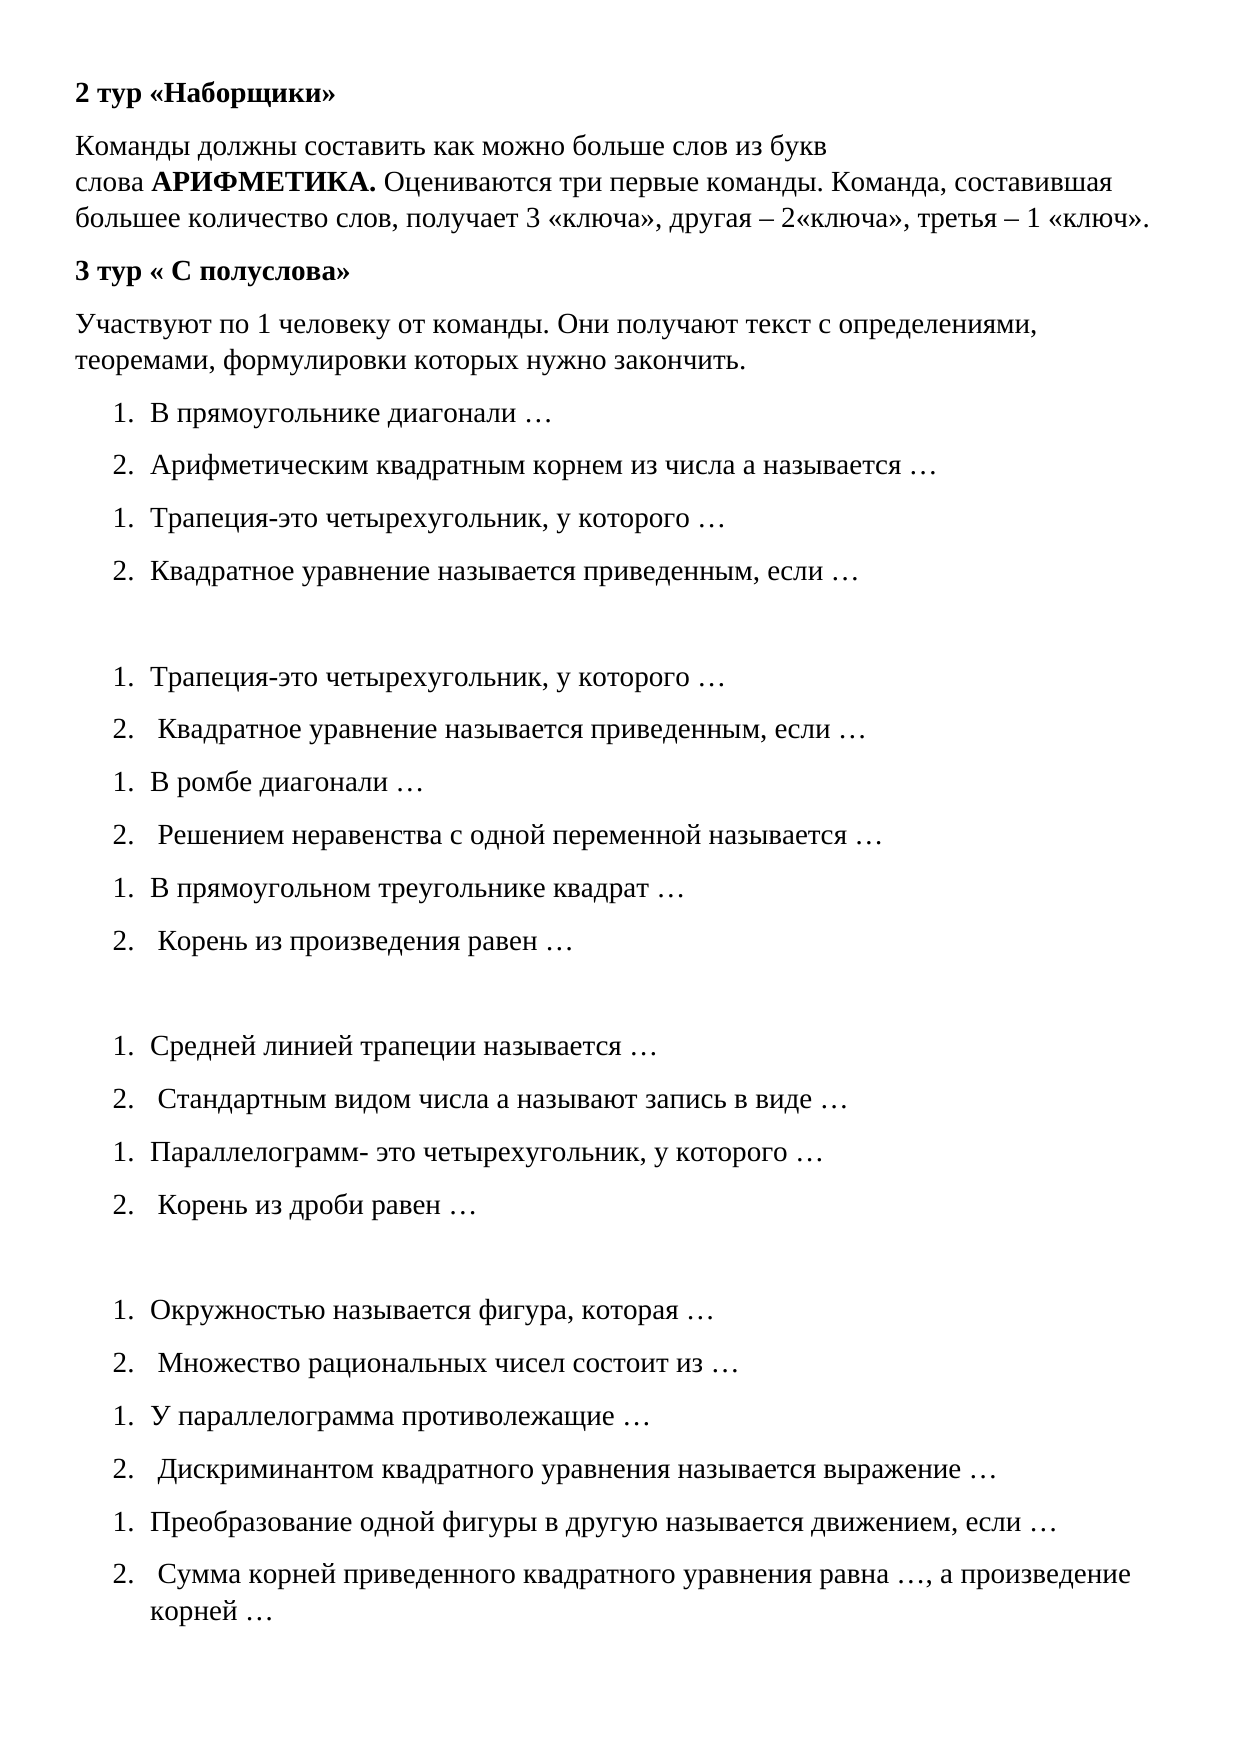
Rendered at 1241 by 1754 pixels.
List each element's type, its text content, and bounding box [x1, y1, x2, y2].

list Преобразование одной фигуры в другую называется движением, если … [112, 1504, 1165, 1537]
list Дискриминантом квадратного уравнения называется выражение … [112, 1451, 1165, 1484]
text Участвуют по 1 человеку от команды. Они получают текст с определениями, теоремами, формулировки которых нужно закончить. [75, 306, 1165, 375]
list У параллелограмма противолежащие … [112, 1398, 1165, 1432]
list В прямоугольнике диагонали … [112, 395, 1165, 428]
list Параллелограмм- это четырехугольник, у которого … [112, 1134, 1165, 1168]
text 2 тур «Наборщики» [75, 75, 1165, 108]
list Трапеция-это четырехугольник, у которого … [112, 659, 1165, 692]
list Арифметическим квадратным корнем из числа а называется … [112, 447, 1165, 481]
list Сумма корней приведенного квадратного уравнения равна …, а произведение корней … [112, 1557, 1165, 1626]
list В прямоугольном треугольнике квадрат … [112, 870, 1165, 903]
list Трапеция-это четырехугольник, у которого … [112, 500, 1165, 534]
list Окружностью называется фигура, которая … [112, 1292, 1165, 1326]
text 3 тур « С полуслова» [75, 253, 1165, 286]
list Средней линией трапеции называется … [112, 1028, 1165, 1062]
list В ромбе диагонали … [112, 764, 1165, 798]
list Стандартным видом числа а называют запись в виде … [112, 1081, 1165, 1115]
list Квадратное уравнение называется приведенным, если … [112, 553, 1165, 587]
list Решением неравенства с одной переменной называется … [112, 817, 1165, 851]
list Корень из дроби равен … [112, 1187, 1165, 1220]
list Множество рациональных чисел состоит из … [112, 1345, 1165, 1379]
list Квадратное уравнение называется приведенным, если … [112, 712, 1165, 745]
text Команды должны составить как можно больше слов из букв слова АРИФМЕТИКА. Оцениваются три первые команды. Команда, составившая большее количество слов, получает 3 «ключа», другая – 2«ключа», третья – 1 «ключ». [75, 128, 1165, 234]
list Корень из произведения равен … [112, 923, 1165, 956]
